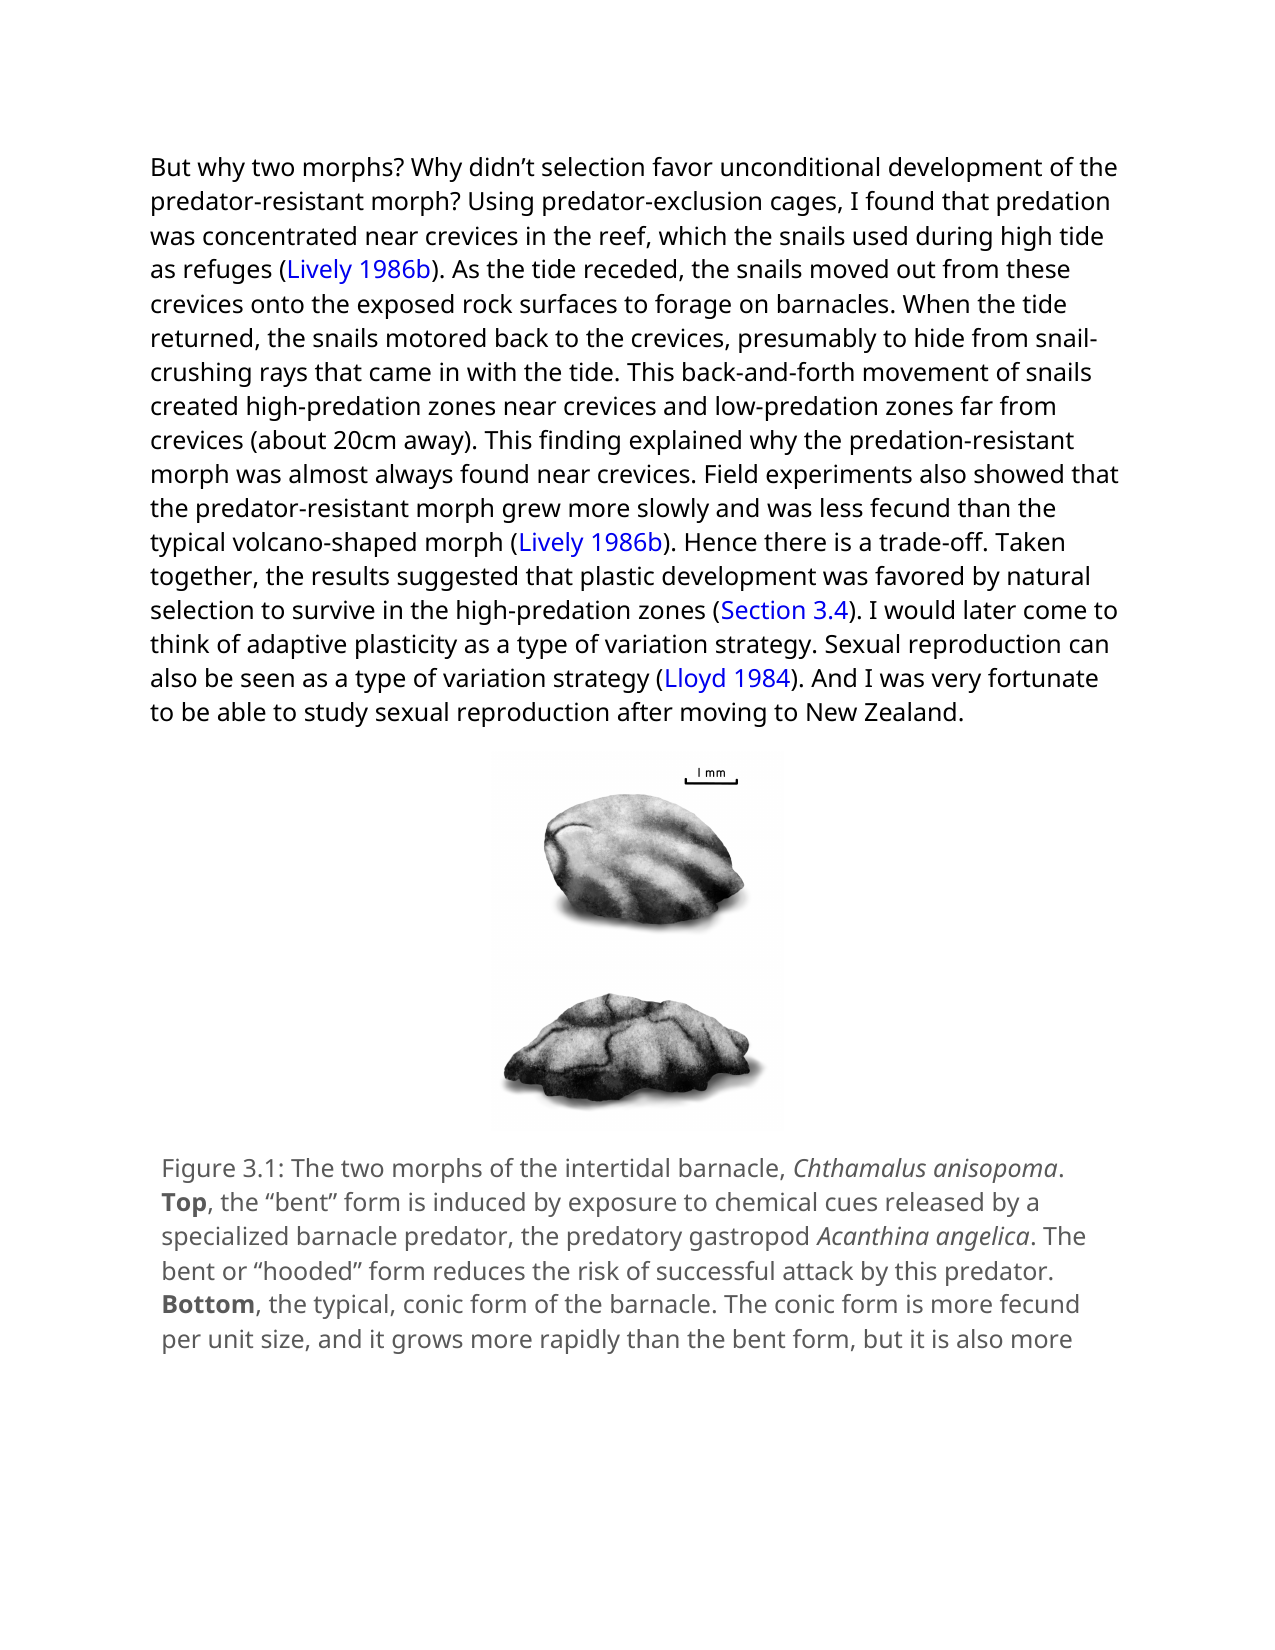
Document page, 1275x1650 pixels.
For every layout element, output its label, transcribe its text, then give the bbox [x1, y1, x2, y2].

text But why two morphs? Why didn’t selection favor unconditional development of the predator-resistant morph? Using predator-exclusion cages, I found that predation was concentrated near crevices in the reef, which the snails used during high tide as refuges (Lively 1986b). As the tide receded, the snails moved out from these crevices onto the exposed rock surfaces to forage on barnacles. When the tide returned, the snails motored back to the crevices, presumably to hide from snail-crushing rays that came in with the tide. This back-and-forth movement of snails created high-predation zones near crevices and low-predation zones far from crevices (about 20cm away). This finding explained why the predation-resistant morph was almost always found near crevices. Field experiments also showed that the predator-resistant morph grew more slowly and was less fecund than the typical volcano-shaped morph (Lively 1986b). Hence there is a trade-off. Taken together, the results suggested that plastic development was favored by natural selection to survive in the high-predation zones (Section 3.4). I would later come to think of adaptive plasticity as a type of variation strategy. Sexual reproduction can also be seen as a type of variation strategy (Lloyd 1984). And I was very fortunate to be able to study sexual reproduction after moving to New Zealand. [150, 150, 1125, 729]
picture [491, 751, 784, 1131]
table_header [150, 748, 1125, 1355]
